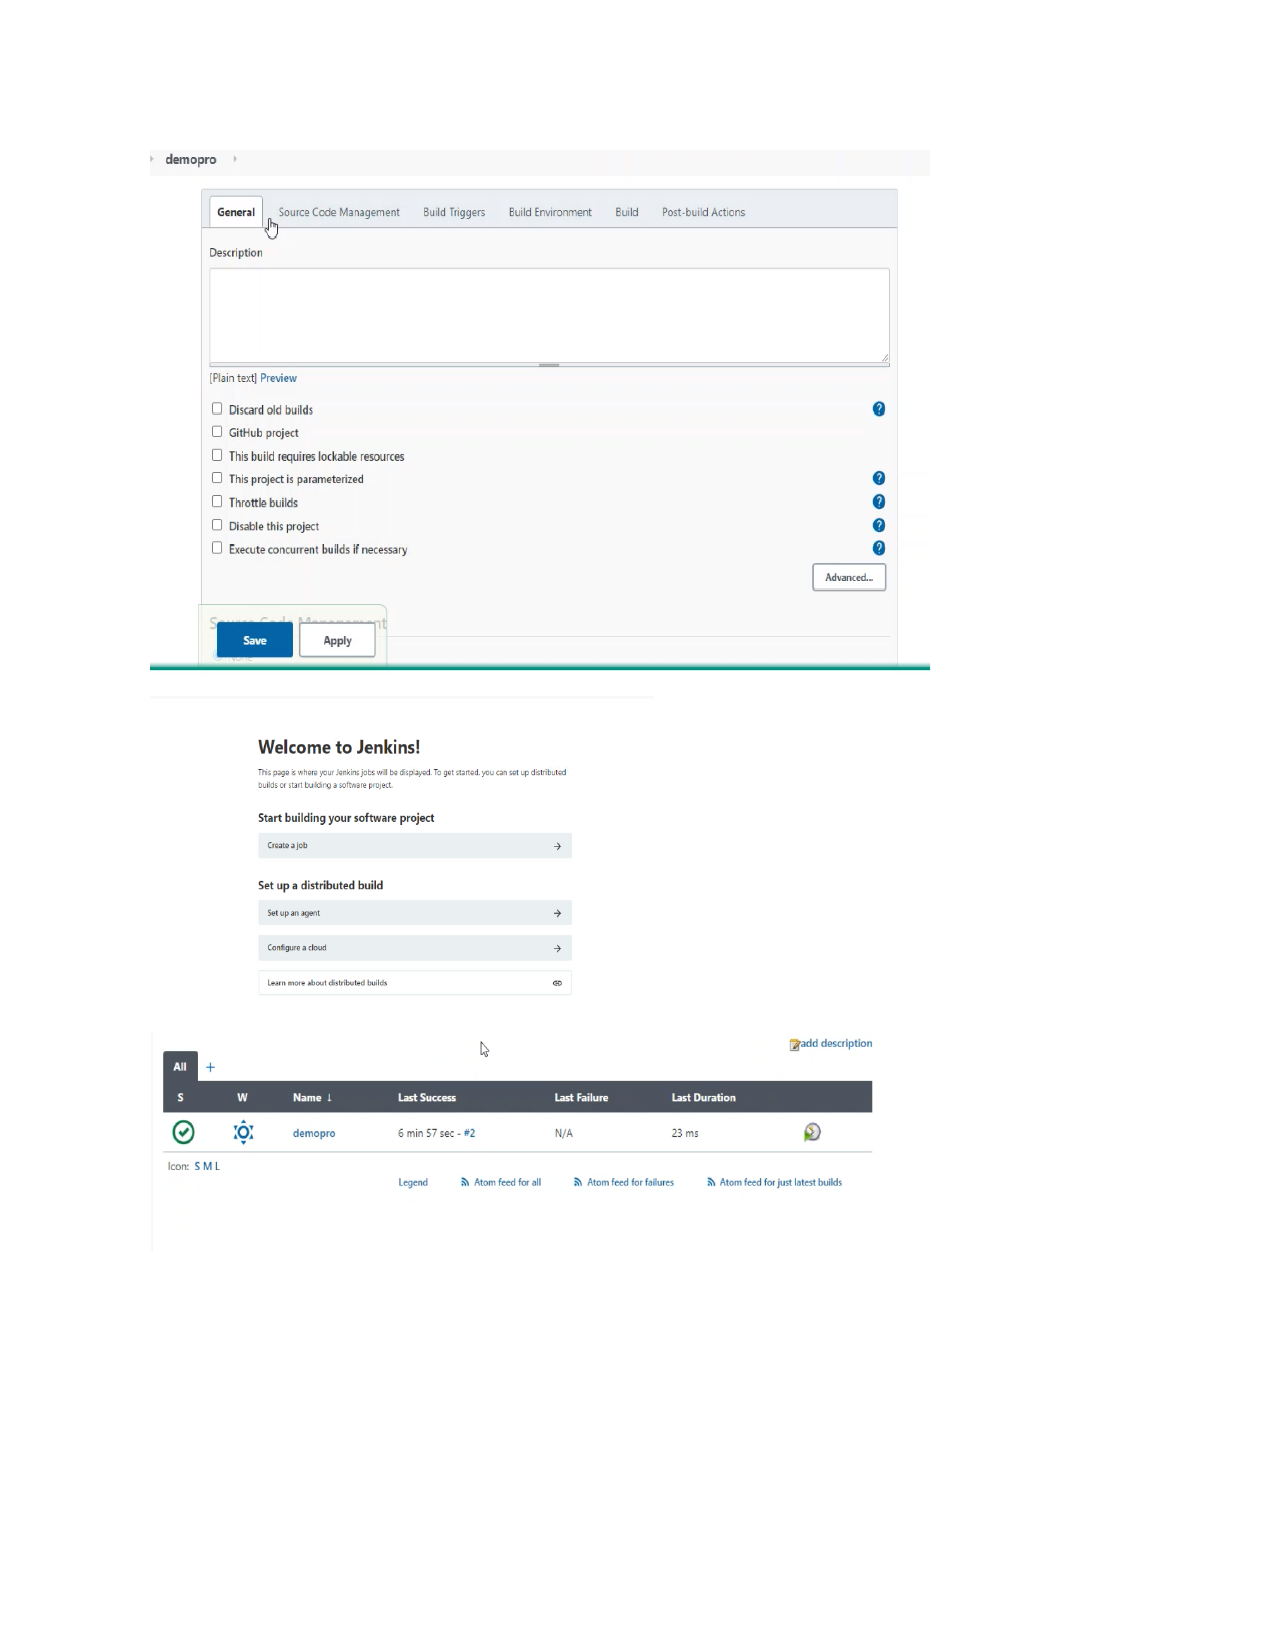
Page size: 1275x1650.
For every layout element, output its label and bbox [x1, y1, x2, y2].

picture [150, 696, 655, 1013]
picture [150, 150, 931, 678]
picture [150, 1031, 882, 1251]
